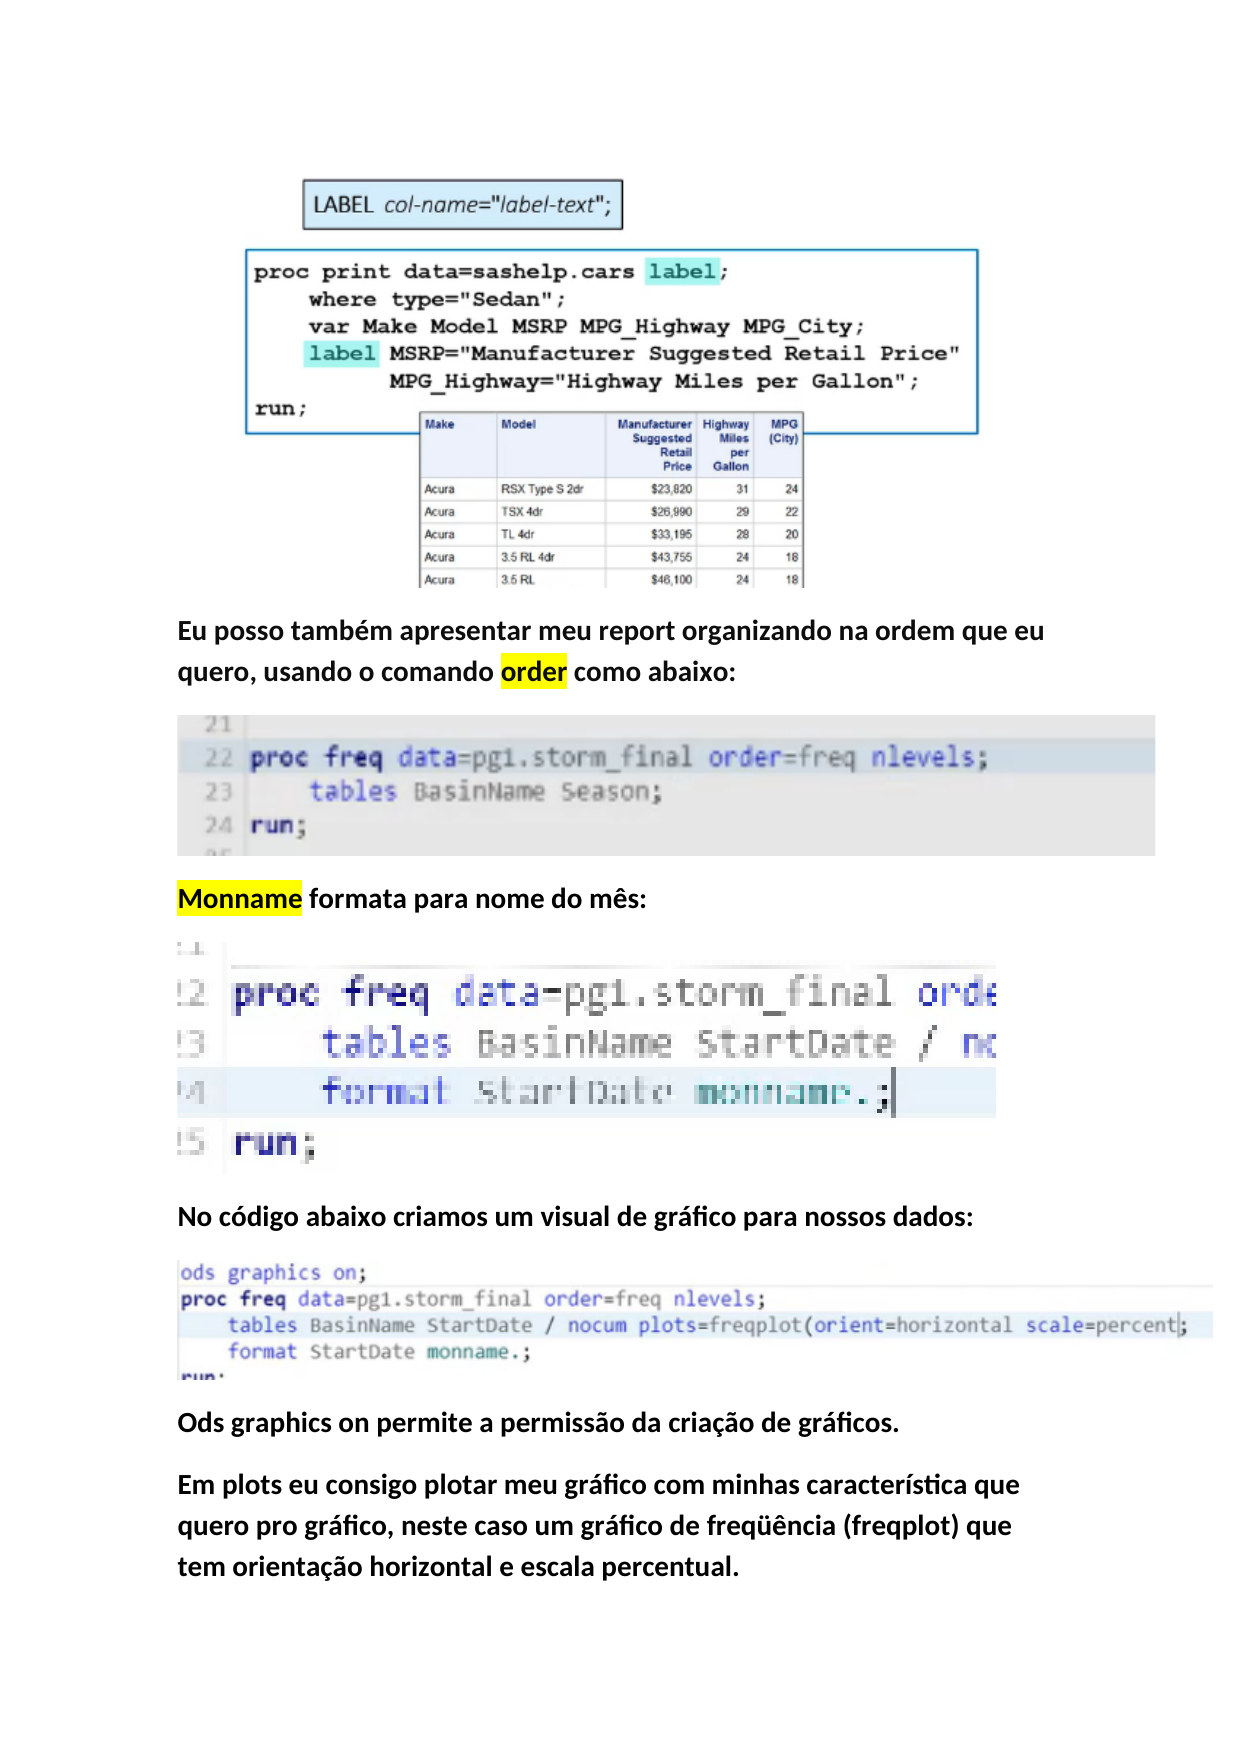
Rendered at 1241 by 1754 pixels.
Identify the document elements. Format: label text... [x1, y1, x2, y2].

text Ods graphics on permite a permissão da criação de gráficos. [177, 1404, 1063, 1440]
picture [177, 147, 1063, 588]
picture [177, 715, 1156, 856]
picture [177, 942, 997, 1174]
text No código abaixo criamos um visual de gráfico para nossos dados: [177, 1198, 1063, 1234]
text Monname formata para nome do mês: [302, 880, 1063, 916]
picture [177, 1260, 1213, 1380]
text Em plots eu consigo plotar meu gráfico com minhas característica que quero pro gráfico, neste caso um gráfico de freqüência (freqplot) que tem orientação horizontal e escala percentual. [177, 1466, 1063, 1584]
text Eu posso também apresentar meu report organizando na ordem que eu quero, usando o comando order como abaixo: [177, 612, 1063, 689]
